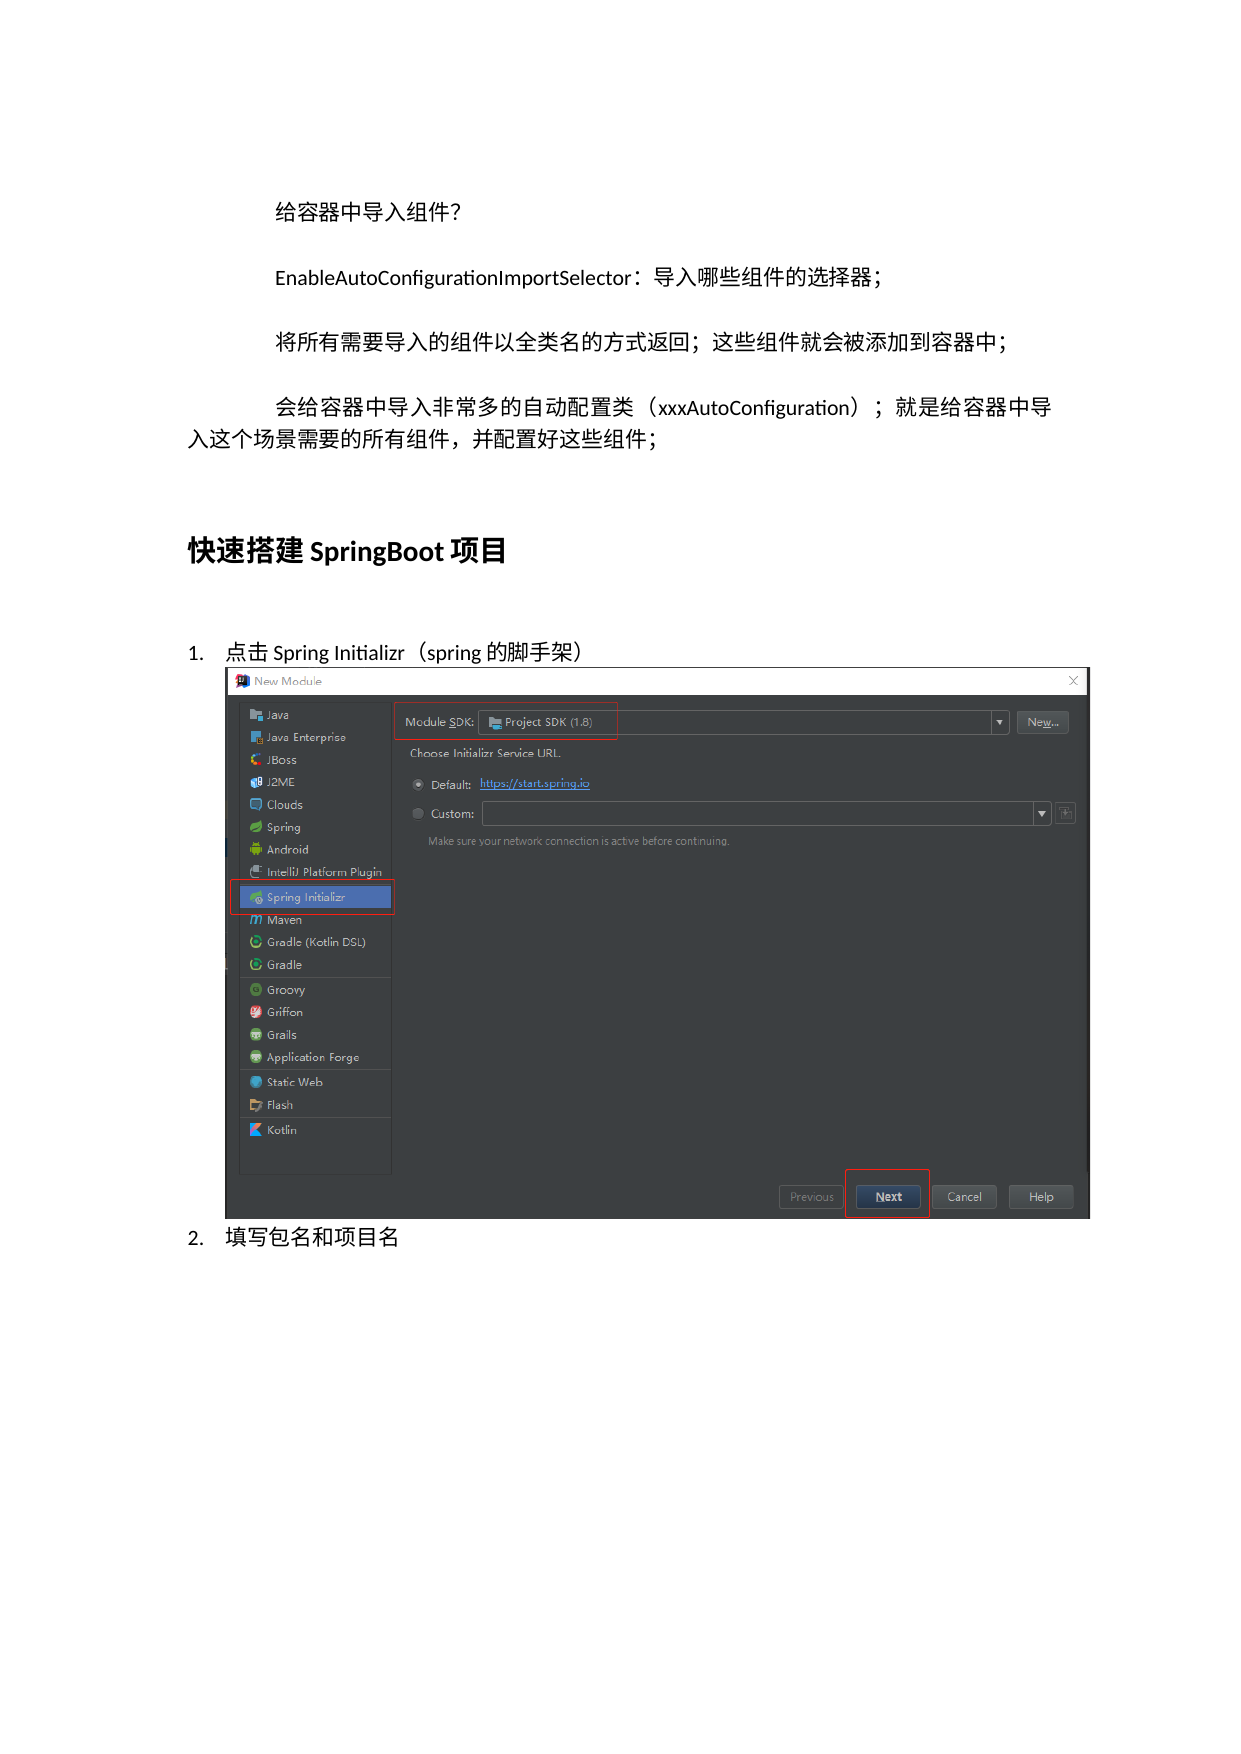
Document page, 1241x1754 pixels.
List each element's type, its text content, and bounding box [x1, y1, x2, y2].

list 填写包名和项目名 [187, 1220, 1053, 1252]
text EnableAutoConfigurationImportSelector：导入哪些组件的选择器； [187, 259, 1053, 292]
text 会给容器中导入非常多的自动配置类（xxxAutoConfiguration）；就是给容器中导入这个场景需要的所有组件，并配置好这些组件； [187, 389, 1053, 454]
subtitle 快速搭建SpringBoot项目 [187, 516, 1053, 581]
picture [225, 667, 1091, 1219]
text 给容器中导入组件？ [187, 194, 1053, 227]
text 将所有需要导入的组件以全类名的方式返回；这些组件就会被添加到容器中； [187, 324, 1053, 357]
list 点击Spring Initializr（spring的脚手架） [187, 635, 1053, 667]
